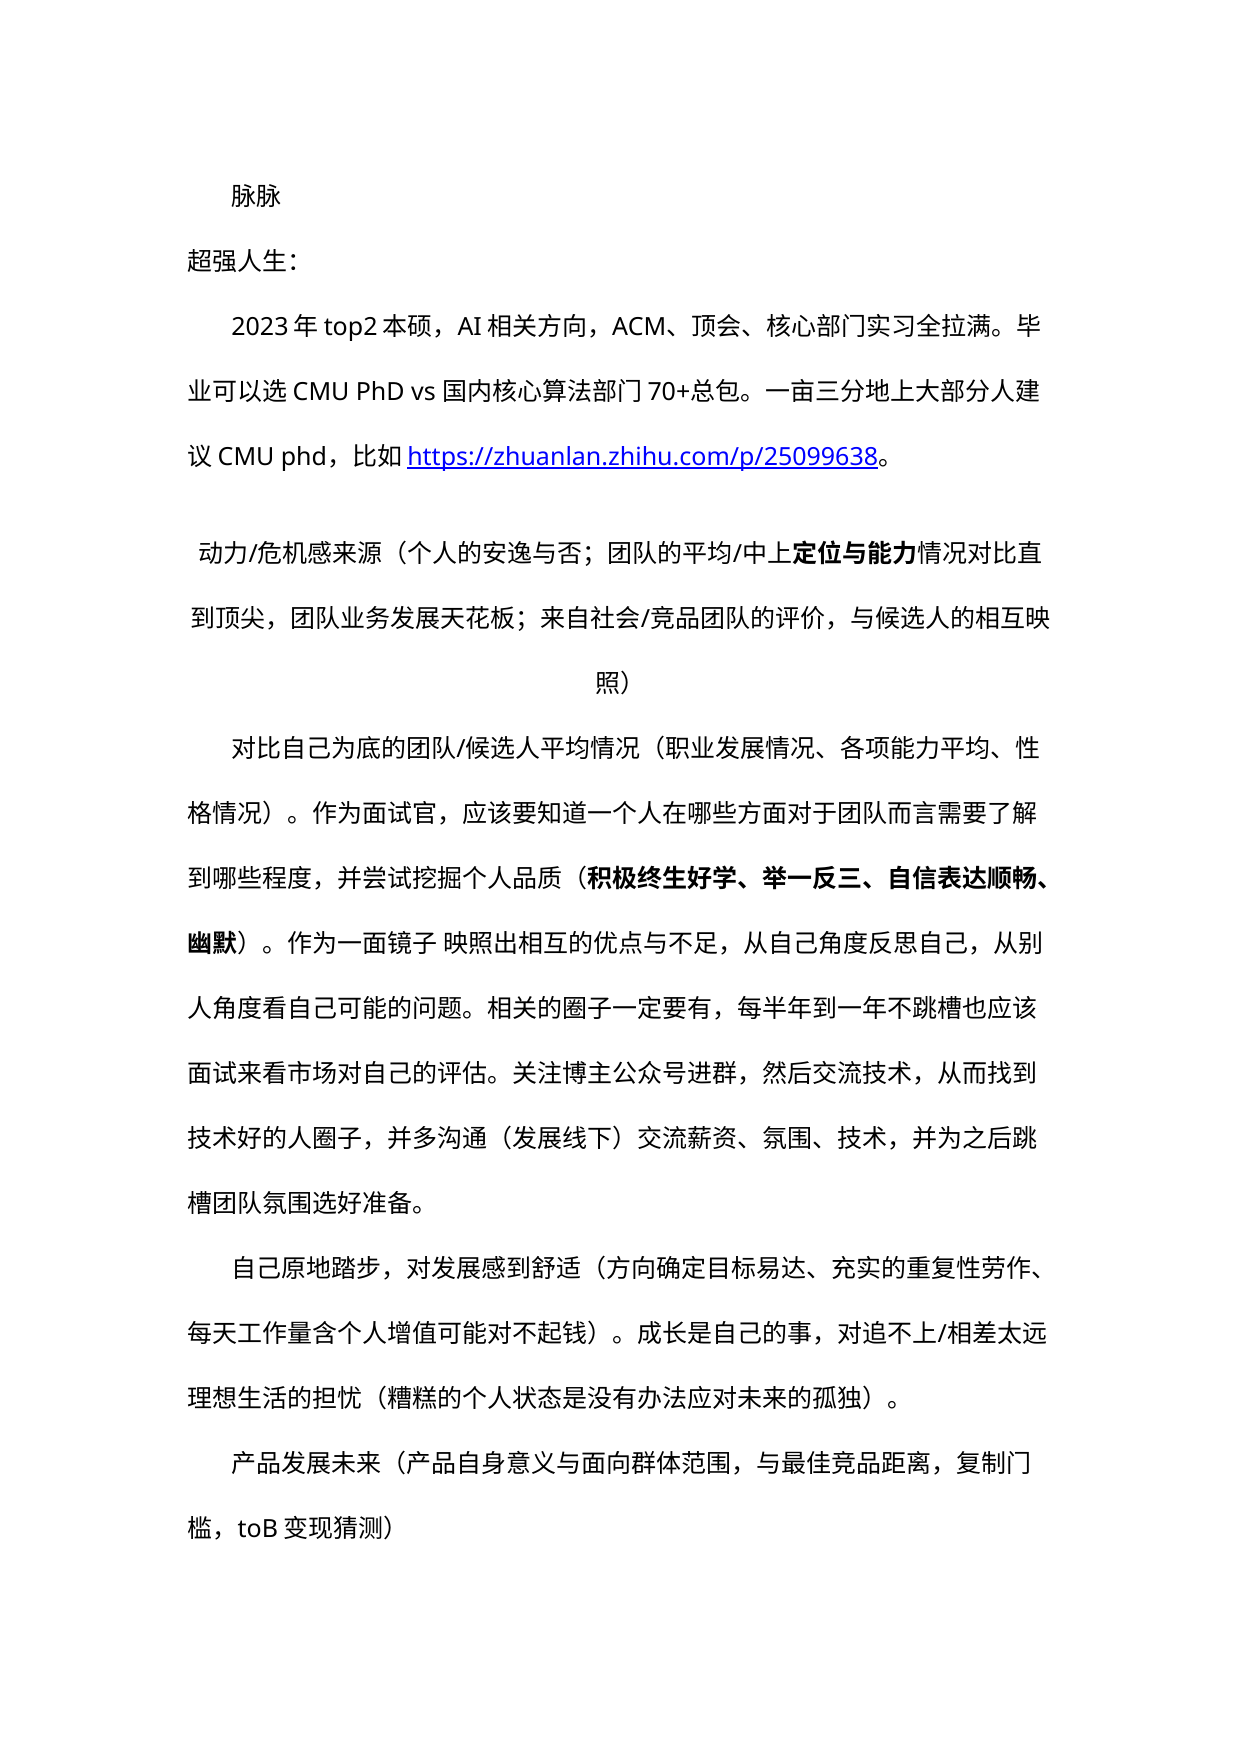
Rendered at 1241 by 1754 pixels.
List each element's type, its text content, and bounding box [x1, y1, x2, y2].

text 超强人生： [187, 227, 1053, 292]
text 脉脉 [187, 162, 1053, 227]
text 产品发展未来（产品自身意义与面向群体范围，与最佳竞品距离，复制门槛，toB变现猜测） [187, 1429, 1053, 1559]
text 动力/危机感来源（个人的安逸与否；团队的平均/中上定位与能力情况对比直到顶尖，团队业务发展天花板；来自社会/竞品团队的评价，与候选人的相互映照） [187, 519, 1053, 714]
text 自己原地踏步，对发展感到舒适（方向确定目标易达、充实的重复性劳作、每天工作量含个人增值可能对不起钱）。成长是自己的事，对追不上/相差太远 理想生活的担忧（糟糕的个人状态是没有办法应对未来的孤独）。 [187, 1234, 1053, 1429]
text 2023年top2本硕，AI相关方向，ACM、顶会、核心部门实习全拉满。毕业可以选CMU PhD vs 国内核心算法部门70+总包。一亩三分地上大部分人建议CMU phd，比如https://zhuanlan.zhihu.com/p/25099638。 [187, 292, 1053, 487]
text 对比自己为底的团队/候选人平均情况（职业发展情况、各项能力平均、性格情况）。作为面试官，应该要知道一个人在哪些方面对于团队而言需要了解到哪些程度，并尝试挖掘个人品质（积极终生好学、举一反三、自信表达顺畅、幽默）。作为一面镜子 映照出相互的优点与不足，从自己角度反思自己，从别人角度看自己可能的问题。相关的圈子一定要有，每半年到一年不跳槽也应该面试来看市场对自己的评估。关注博主公众号进群，然后交流技术，从而找到技术好的人圈子，并多沟通（发展线下）交流薪资、氛围、技术，并为之后跳槽团队氛围选好准备。 [187, 714, 1053, 1234]
